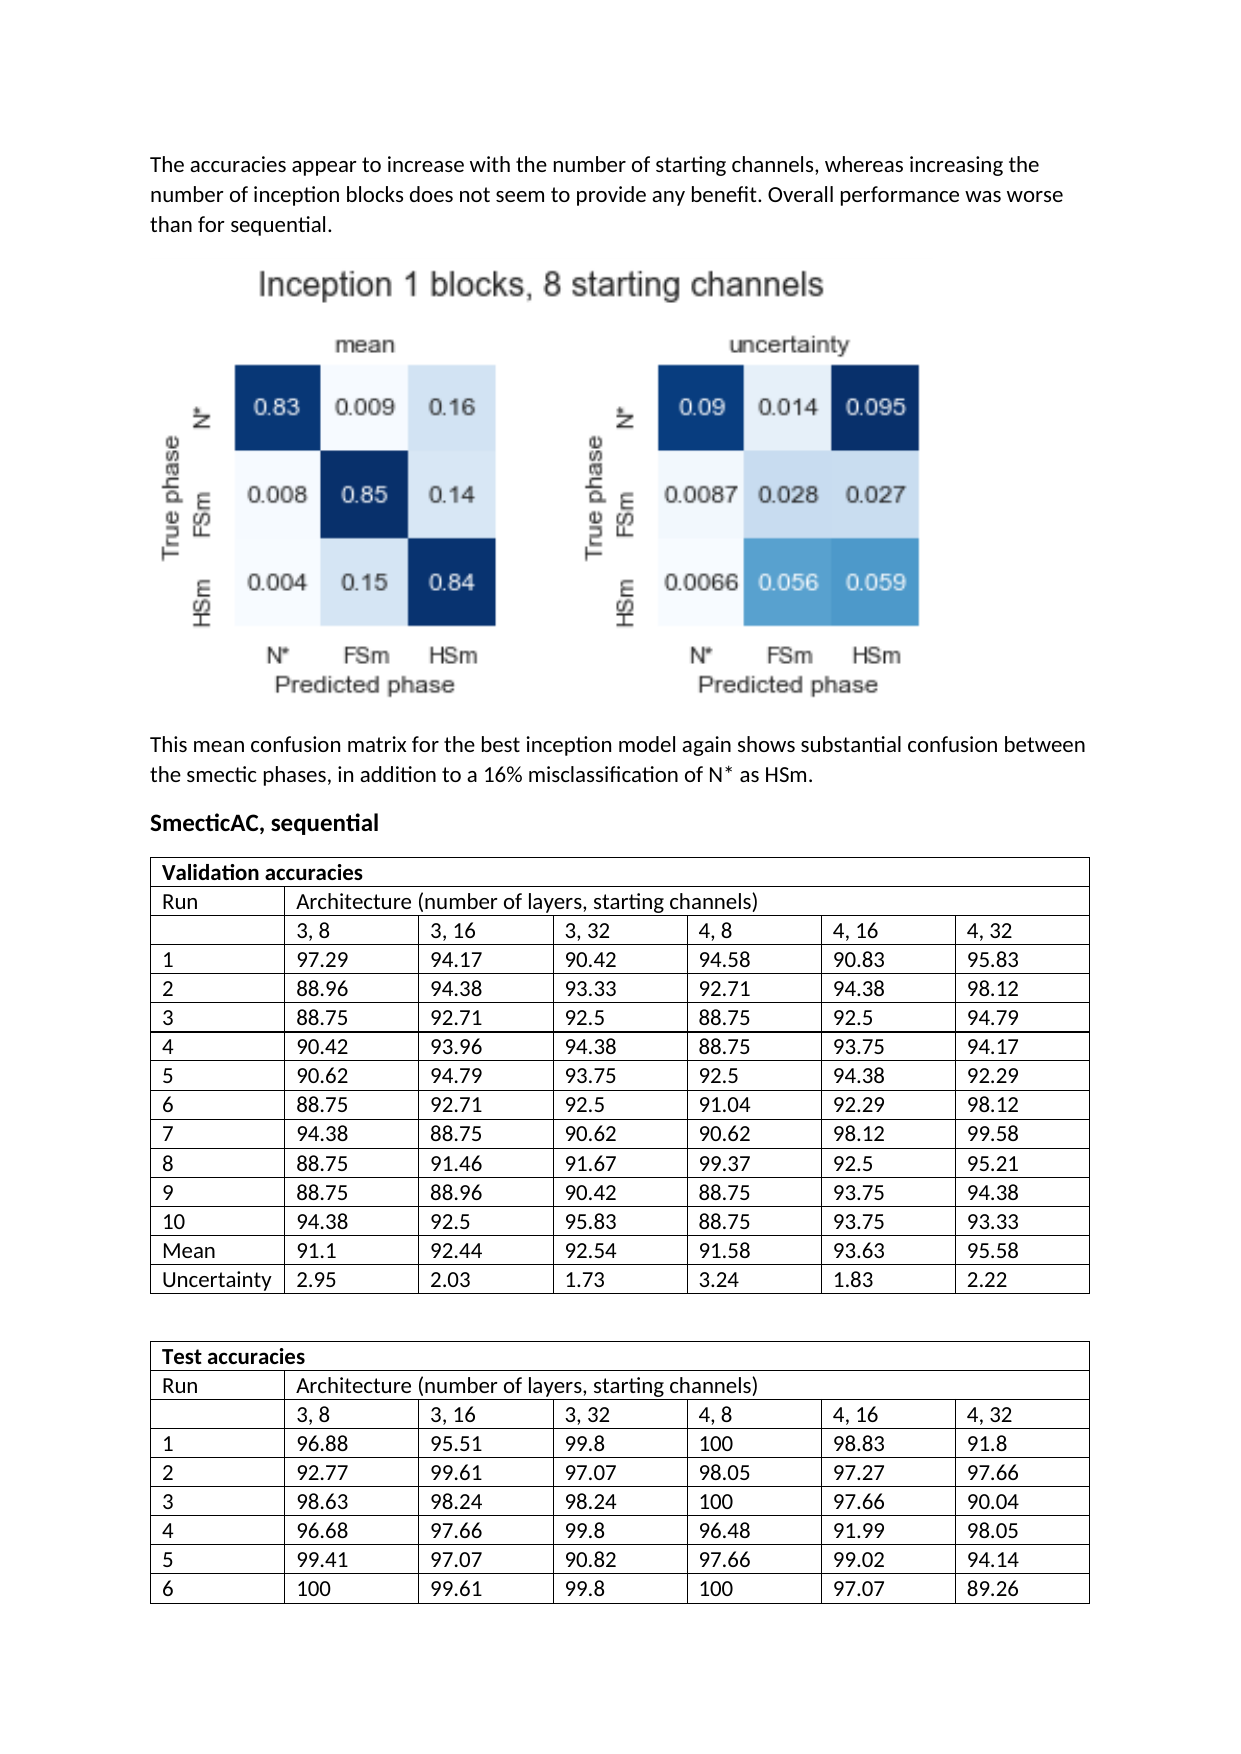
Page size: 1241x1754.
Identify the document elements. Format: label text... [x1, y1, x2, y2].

table_cell 3 [151, 1003, 284, 1031]
table_cell 94.38 [285, 1207, 418, 1235]
table_cell 94.58 [688, 945, 821, 973]
table_cell 3.24 [688, 1265, 821, 1293]
table_cell 98.12 [822, 1120, 955, 1148]
table_cell 97.29 [285, 945, 418, 973]
table_cell 93.33 [554, 974, 687, 1002]
table_cell 95.83 [554, 1207, 687, 1235]
table_cell 92.29 [956, 1061, 1089, 1089]
table_cell 95.21 [956, 1149, 1089, 1177]
table_cell 1 [151, 1429, 284, 1457]
table_cell 92.5 [688, 1061, 821, 1089]
table_cell 3, 16 [419, 916, 553, 944]
table_cell 92.71 [419, 1091, 553, 1118]
table_cell 92.71 [688, 974, 821, 1002]
table_cell 91.99 [822, 1516, 955, 1544]
table_cell 4, 8 [688, 1400, 821, 1428]
table_cell 92.5 [554, 1003, 687, 1031]
table_cell 4 [151, 1033, 284, 1060]
table_cell 96.48 [688, 1516, 821, 1544]
table_cell 94.38 [822, 974, 955, 1002]
table_cell 10 [151, 1207, 284, 1235]
table_cell 89.26 [956, 1574, 1089, 1602]
table_cell 90.83 [822, 945, 955, 973]
table_cell 94.38 [822, 1061, 955, 1089]
table_cell 92.5 [419, 1207, 553, 1235]
table_cell 88.75 [688, 1003, 821, 1031]
table_cell 1.83 [822, 1265, 955, 1293]
table_cell 1 [151, 945, 284, 973]
text SmecticAC, sequential [150, 807, 1090, 838]
table_cell 99.41 [285, 1545, 418, 1573]
table_cell 88.75 [419, 1120, 553, 1148]
table_cell 96.88 [285, 1429, 418, 1457]
table_cell 92.71 [419, 1003, 553, 1031]
table_cell 94.38 [285, 1120, 418, 1148]
table_cell 2.03 [419, 1265, 553, 1293]
table_cell 97.66 [419, 1516, 553, 1544]
table_cell 88.75 [688, 1178, 821, 1206]
table_cell 91.8 [956, 1429, 1089, 1457]
table_cell 2.95 [285, 1265, 418, 1293]
table_cell 93.75 [822, 1178, 955, 1206]
text The accuracies appear to increase with the number of starting channels, whereas increasing the number of inception blocks does not seem to provide any benefit. Overall performance was worse than for sequential. [150, 150, 1090, 238]
table_cell 3, 32 [554, 1400, 687, 1428]
table_cell 98.24 [554, 1487, 687, 1515]
table_cell 91.58 [688, 1236, 821, 1264]
table_cell 93.63 [822, 1236, 955, 1264]
table_cell 97.66 [822, 1487, 955, 1515]
table_cell 93.75 [822, 1033, 955, 1060]
table_cell 4, 32 [956, 916, 1089, 944]
table_cell 94.38 [419, 974, 553, 1002]
table_cell 97.07 [419, 1545, 553, 1573]
table_cell 88.75 [285, 1003, 418, 1031]
table_cell 97.27 [822, 1458, 955, 1486]
table_cell 4, 16 [822, 916, 955, 944]
table_cell 95.58 [956, 1236, 1089, 1264]
text This mean confusion matrix for the best inception model again shows substantial confusion between the smectic phases, in addition to a 16% misclassification of N* as HSm. [150, 730, 1090, 788]
table_cell 88.75 [688, 1033, 821, 1060]
table_cell 100 [688, 1429, 821, 1457]
table_header Validation accuracies [151, 858, 1089, 886]
table_cell 99.8 [554, 1516, 687, 1544]
table_cell 4, 16 [822, 1400, 955, 1428]
picture [150, 257, 934, 712]
table_cell 91.46 [419, 1149, 553, 1177]
table_cell 6 [151, 1091, 284, 1118]
table_cell [151, 916, 284, 944]
table_cell 99.8 [554, 1429, 687, 1457]
table_cell 98.83 [822, 1429, 955, 1457]
table_cell Run [151, 887, 284, 915]
table_cell [151, 1400, 284, 1428]
table_cell 91.04 [688, 1091, 821, 1118]
table_cell 99.58 [956, 1120, 1089, 1148]
table_header Test accuracies [151, 1342, 1089, 1370]
table_cell 88.75 [285, 1178, 418, 1206]
table_cell 92.54 [554, 1236, 687, 1264]
table_cell 91.67 [554, 1149, 687, 1177]
table_cell 2.22 [956, 1265, 1089, 1293]
table_cell 3, 16 [419, 1400, 553, 1428]
table_cell 99.02 [822, 1545, 955, 1573]
table_cell 90.62 [688, 1120, 821, 1148]
table_cell 99.8 [554, 1574, 687, 1602]
table_cell 6 [151, 1574, 284, 1602]
table_cell 98.24 [419, 1487, 553, 1515]
table_cell 97.07 [822, 1574, 955, 1602]
table_cell Architecture (number of layers, starting channels) [285, 1371, 1089, 1399]
table_cell 94.17 [956, 1033, 1089, 1060]
table_cell 99.61 [419, 1574, 553, 1602]
table_cell 100 [688, 1574, 821, 1602]
table_cell 95.83 [956, 945, 1089, 973]
table_cell 94.79 [419, 1061, 553, 1089]
table_cell 4, 32 [956, 1400, 1089, 1428]
table_cell 90.82 [554, 1545, 687, 1573]
table_cell 88.75 [285, 1149, 418, 1177]
table_cell 90.42 [554, 945, 687, 973]
table_cell 93.75 [554, 1061, 687, 1089]
table_cell 3 [151, 1487, 284, 1515]
table_cell 94.17 [419, 945, 553, 973]
table_cell 5 [151, 1545, 284, 1573]
table_cell Architecture (number of layers, starting channels) [285, 887, 1089, 915]
table_cell 96.68 [285, 1516, 418, 1544]
table_cell 97.66 [688, 1545, 821, 1573]
table_cell 100 [688, 1487, 821, 1515]
table_cell 88.75 [285, 1091, 418, 1118]
table_cell 98.05 [688, 1458, 821, 1486]
table_cell 4, 8 [688, 916, 821, 944]
table_cell 98.05 [956, 1516, 1089, 1544]
table_cell 5 [151, 1061, 284, 1089]
table_cell 99.61 [419, 1458, 553, 1486]
table_cell 99.37 [688, 1149, 821, 1177]
table_cell 88.96 [419, 1178, 553, 1206]
table_cell 92.5 [822, 1003, 955, 1031]
table_cell 92.5 [554, 1091, 687, 1118]
table_cell 92.77 [285, 1458, 418, 1486]
table_cell 97.66 [956, 1458, 1089, 1486]
table_cell 2 [151, 974, 284, 1002]
table_cell 90.42 [285, 1033, 418, 1060]
table_cell 3, 32 [554, 916, 687, 944]
table_cell 1.73 [554, 1265, 687, 1293]
table_cell 88.96 [285, 974, 418, 1002]
table_cell 92.5 [822, 1149, 955, 1177]
table_cell 95.51 [419, 1429, 553, 1457]
table_cell 93.33 [956, 1207, 1089, 1235]
table_cell 88.75 [688, 1207, 821, 1235]
table_cell 94.79 [956, 1003, 1089, 1031]
table_cell 98.63 [285, 1487, 418, 1515]
table_cell Run [151, 1371, 284, 1399]
table_cell 2 [151, 1458, 284, 1486]
table_cell 100 [285, 1574, 418, 1602]
table_cell 90.62 [554, 1120, 687, 1148]
table_cell 3, 8 [285, 916, 418, 944]
table_cell Mean [151, 1236, 284, 1264]
table_cell 94.14 [956, 1545, 1089, 1573]
table_cell Uncertainty [151, 1265, 284, 1293]
table_cell 8 [151, 1149, 284, 1177]
table_cell 90.62 [285, 1061, 418, 1089]
table_cell 92.44 [419, 1236, 553, 1264]
table_cell 93.96 [419, 1033, 553, 1060]
table_cell 94.38 [956, 1178, 1089, 1206]
table_cell 93.75 [822, 1207, 955, 1235]
table_cell 90.42 [554, 1178, 687, 1206]
table_cell 92.29 [822, 1091, 955, 1118]
table_cell 4 [151, 1516, 284, 1544]
table_cell 98.12 [956, 1091, 1089, 1118]
table_cell 91.1 [285, 1236, 418, 1264]
table_cell 94.38 [554, 1033, 687, 1060]
table_cell 90.04 [956, 1487, 1089, 1515]
table_cell 7 [151, 1120, 284, 1148]
table_cell 98.12 [956, 974, 1089, 1002]
table_cell 97.07 [554, 1458, 687, 1486]
table_cell 3, 8 [285, 1400, 418, 1428]
table_cell 9 [151, 1178, 284, 1206]
